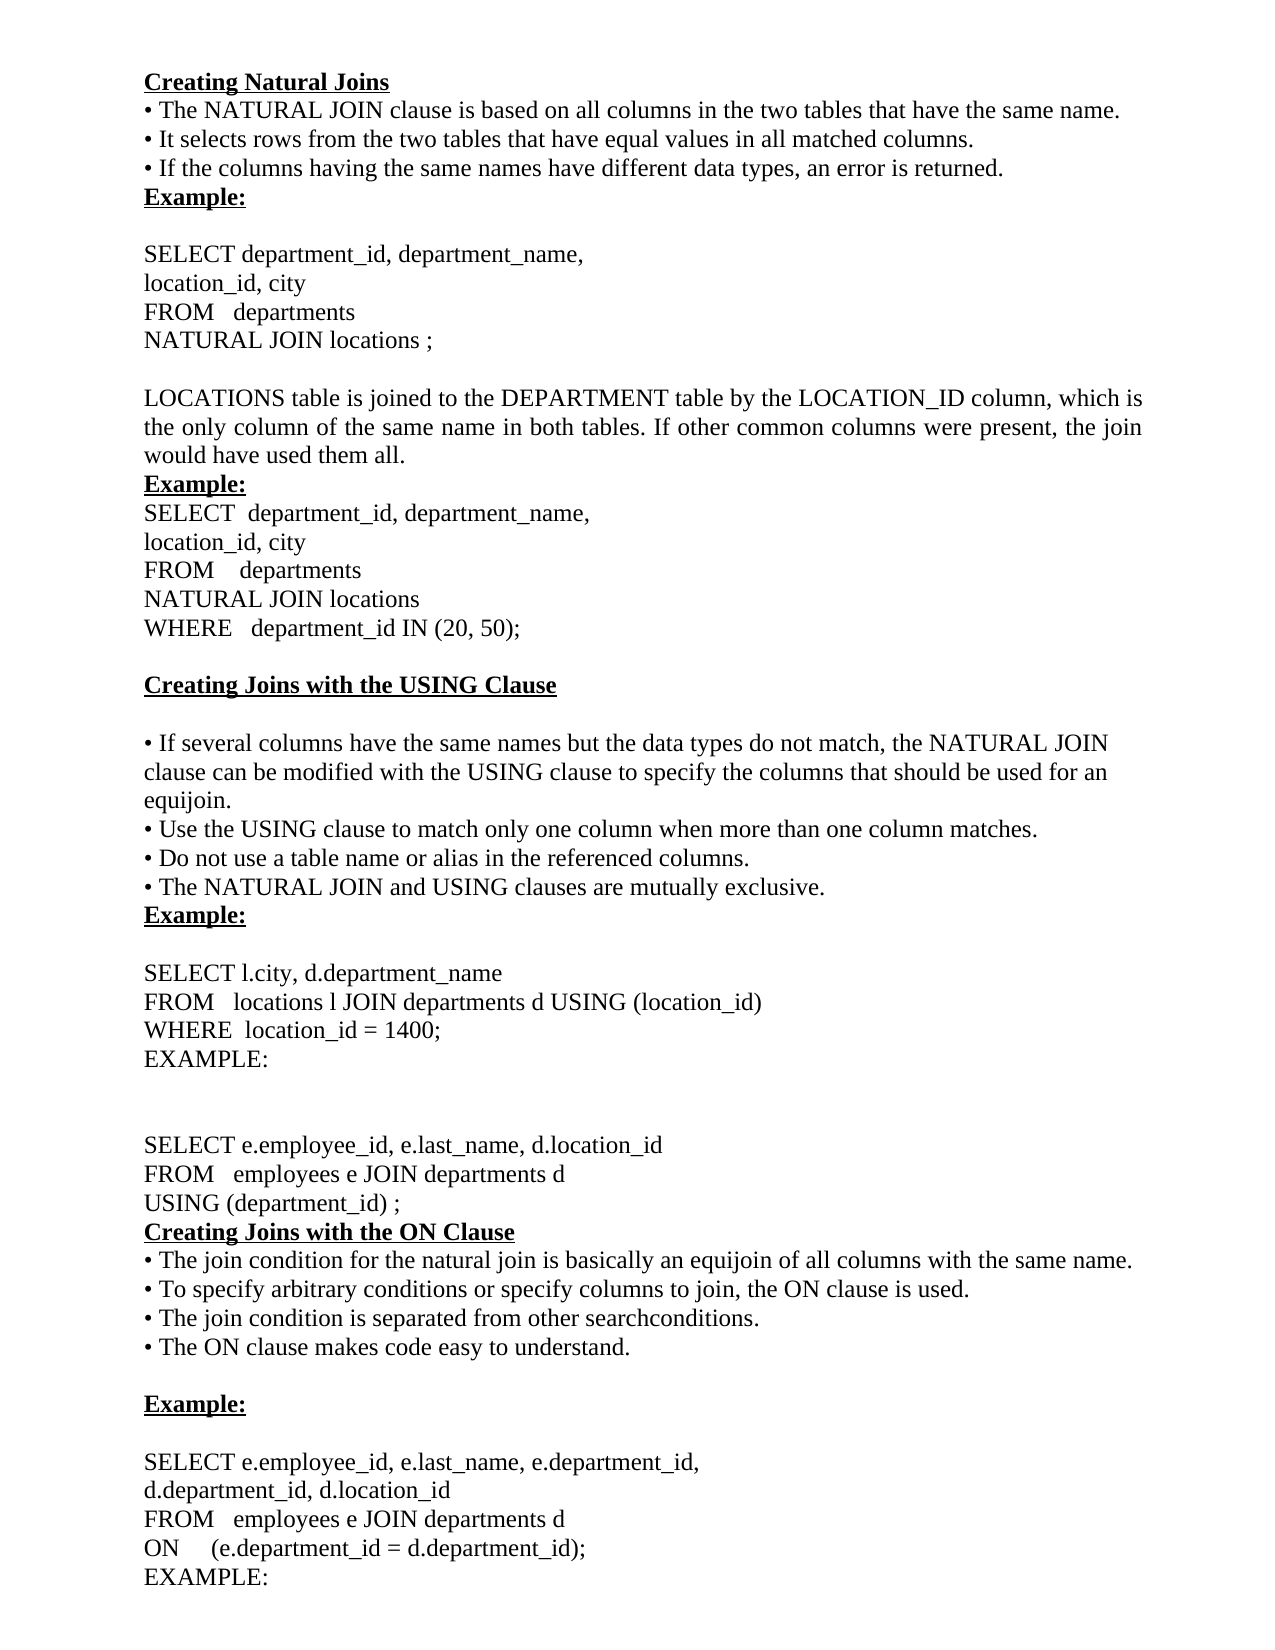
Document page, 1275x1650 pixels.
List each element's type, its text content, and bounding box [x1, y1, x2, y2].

text FROM employees e JOIN departments d [143, 1159, 1144, 1188]
text SELECT l.city, d.department_name [143, 958, 1144, 987]
text FROM departments [143, 297, 1144, 325]
text • It selects rows from the two tables that have equal values in all matched columns. [143, 124, 1144, 153]
text EXAMPLE: [143, 1562, 1144, 1590]
text Example: [143, 182, 1144, 210]
text FROM locations l JOIN departments d USING (location_id) [143, 987, 1144, 1015]
text Creating Joins with the ON Clause [143, 1217, 1144, 1245]
text d.department_id, d.location_id [143, 1475, 1144, 1504]
text FROM employees e JOIN departments d [143, 1504, 1144, 1533]
text • Do not use a table name or alias in the referenced columns. [143, 843, 1144, 872]
text SELECT e.employee_id, e.last_name, e.department_id, [143, 1447, 1144, 1475]
text FROM departments [143, 555, 1144, 584]
text • To specify arbitrary conditions or specify columns to join, the ON clause is used. [143, 1274, 1144, 1303]
text • If the columns having the same names have different data types, an error is returned. [143, 153, 1144, 182]
text USING (department_id) ; [143, 1188, 1144, 1217]
text Example: [143, 1389, 1144, 1418]
text location_id, city [143, 268, 1144, 297]
text Example: [143, 469, 1144, 498]
text WHERE department_id IN (20, 50); [143, 613, 1144, 642]
text • The join condition is separated from other searchconditions. [143, 1303, 1144, 1332]
text SELECT e.employee_id, e.last_name, d.location_id [143, 1130, 1144, 1159]
text equijoin. [143, 785, 1144, 814]
text • The NATURAL JOIN clause is based on all columns in the two tables that have the same name. [143, 95, 1144, 124]
text ON (e.department_id = d.department_id); [143, 1533, 1144, 1562]
text LOCATIONS table is joined to the DEPARTMENT table by the LOCATION_ID column, which is the only column of the same name in both tables. If other common columns were present, the join would have used them all. [143, 383, 1144, 469]
text • The NATURAL JOIN and USING clauses are mutually exclusive. [143, 872, 1144, 900]
text NATURAL JOIN locations [143, 584, 1144, 613]
text • If several columns have the same names but the data types do not match, the NATURAL JOIN [143, 728, 1144, 757]
text Example: [143, 900, 1144, 929]
text SELECT department_id, department_name, [143, 498, 1144, 527]
text clause can be modified with the USING clause to specify the columns that should be used for an [143, 757, 1144, 785]
text • The ON clause makes code easy to understand. [143, 1332, 1144, 1360]
text Creating Joins with the USING Clause [143, 670, 1144, 699]
text location_id, city [143, 527, 1144, 555]
text Creating Natural Joins [143, 67, 1144, 95]
text SELECT department_id, department_name, [143, 239, 1144, 268]
text EXAMPLE: [143, 1044, 1144, 1073]
text • Use the USING clause to match only one column when more than one column matches. [143, 814, 1144, 843]
text WHERE location_id = 1400; [143, 1015, 1144, 1044]
text • The join condition for the natural join is basically an equijoin of all columns with the same name. [143, 1245, 1144, 1274]
text NATURAL JOIN locations ; [143, 325, 1144, 354]
